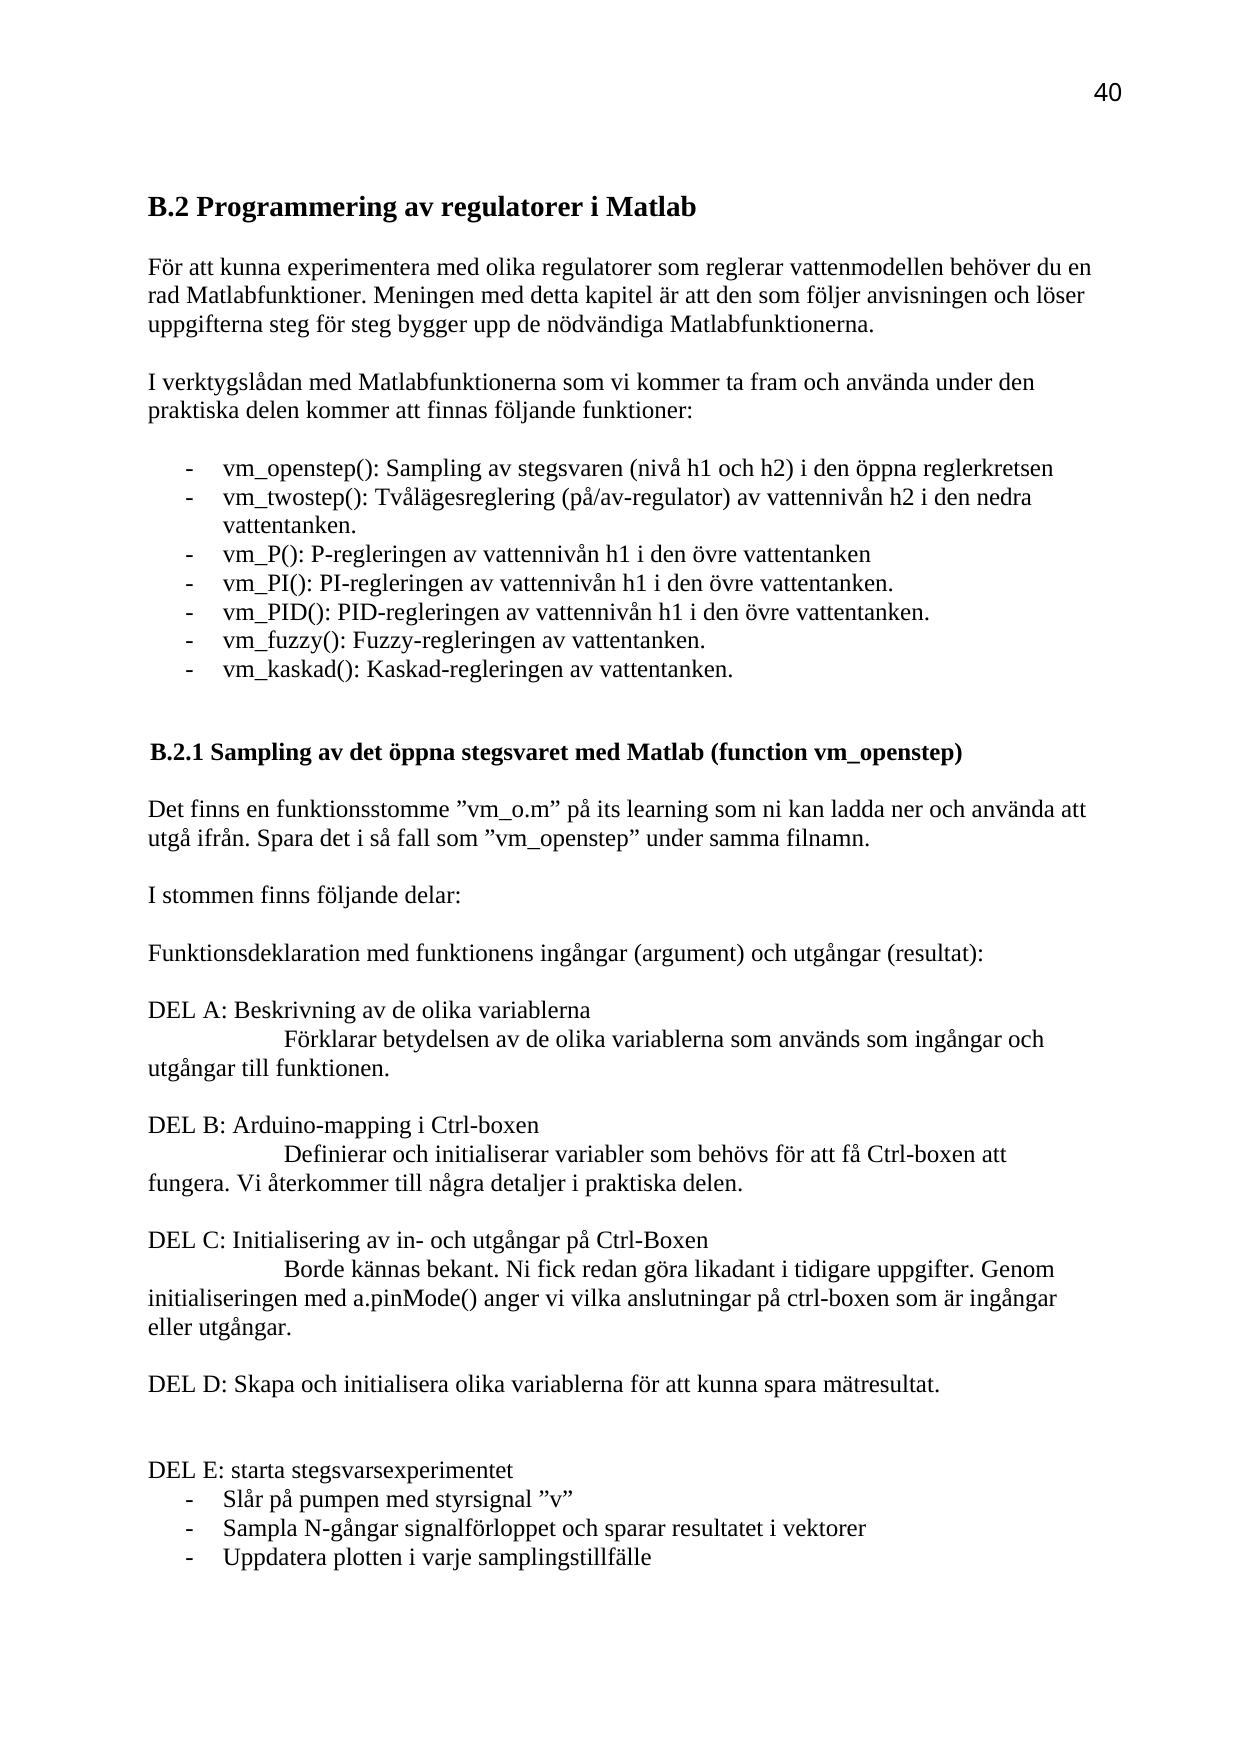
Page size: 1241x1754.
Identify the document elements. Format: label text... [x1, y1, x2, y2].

text Definierar och initialiserar variabler som behövs för att få Ctrl-boxen att fungera. Vi återkommer till några detaljer i praktiska delen. [148, 1139, 1092, 1197]
list vm_PID(): PID-regleringen av vattennivån h1 i den övre vattentanken. [185, 597, 1092, 626]
text DEL B: Arduino-mapping i Ctrl-boxen [148, 1111, 1092, 1139]
text DEL A: Beskrivning av de olika variablerna [148, 996, 1092, 1024]
list vm_twostep(): Tvålägesreglering (på/av-regulator) av vattennivån h2 i den nedra vattentanken. [185, 482, 1092, 539]
subtitle B.2.1 Sampling av det öppna stegsvaret med Matlab (function vm_openstep) [150, 737, 1092, 766]
text DEL D: Skapa och initialisera olika variablerna för att kunna spara mätresultat. [148, 1369, 1092, 1398]
list Uppdatera plotten i varje samplingstillfälle [185, 1542, 1092, 1571]
list Slår på pumpen med styrsignal ”v” [185, 1484, 1092, 1513]
list vm_kaskad(): Kaskad-regleringen av vattentanken. [185, 654, 1092, 683]
text Det finns en funktionsstomme ”vm_o.m” på its learning som ni kan ladda ner och använda att utgå ifrån. Spara det i så fall som ”vm_openstep” under samma filnamn. [148, 794, 1092, 852]
text Borde kännas bekant. Ni fick redan göra likadant i tidigare uppgifter. Genom initialiseringen med a.pinMode() anger vi vilka anslutningar på ctrl-boxen som är ingångar eller utgångar. [148, 1254, 1092, 1341]
list vm_PI(): PI-regleringen av vattennivån h1 i den övre vattentanken. [185, 568, 1092, 597]
text DEL C: Initialisering av in- och utgångar på Ctrl-Boxen [148, 1226, 1092, 1254]
text DEL E: starta stegsvarsexperimentet [148, 1456, 1092, 1484]
text I stommen finns följande delar: [148, 881, 1092, 909]
text För att kunna experimentera med olika regulatorer som reglerar vattenmodellen behöver du en rad Matlabfunktioner. Meningen med detta kapitel är att den som följer anvisningen och löser uppgifterna steg för steg bygger upp de nödvändiga Matlabfunktionerna. [148, 252, 1092, 338]
text Funktionsdeklaration med funktionens ingångar (argument) och utgångar (resultat): [148, 938, 1092, 967]
list vm_openstep(): Sampling av stegsvaren (nivå h1 och h2) i den öppna reglerkretsen [185, 453, 1092, 482]
text I verktygslådan med Matlabfunktionerna som vi kommer ta fram och använda under den praktiska delen kommer att finnas följande funktioner: [148, 367, 1092, 424]
subtitle B.2 Programmering av regulatorer i Matlab [148, 189, 1092, 223]
text Förklarar betydelsen av de olika variablerna som används som ingångar och utgångar till funktionen. [148, 1024, 1092, 1082]
list vm_P(): P-regleringen av vattennivån h1 i den övre vattentanken [185, 539, 1092, 568]
list Sampla N-gångar signalförloppet och sparar resultatet i vektorer [185, 1513, 1092, 1542]
list vm_fuzzy(): Fuzzy-regleringen av vattentanken. [185, 626, 1092, 654]
